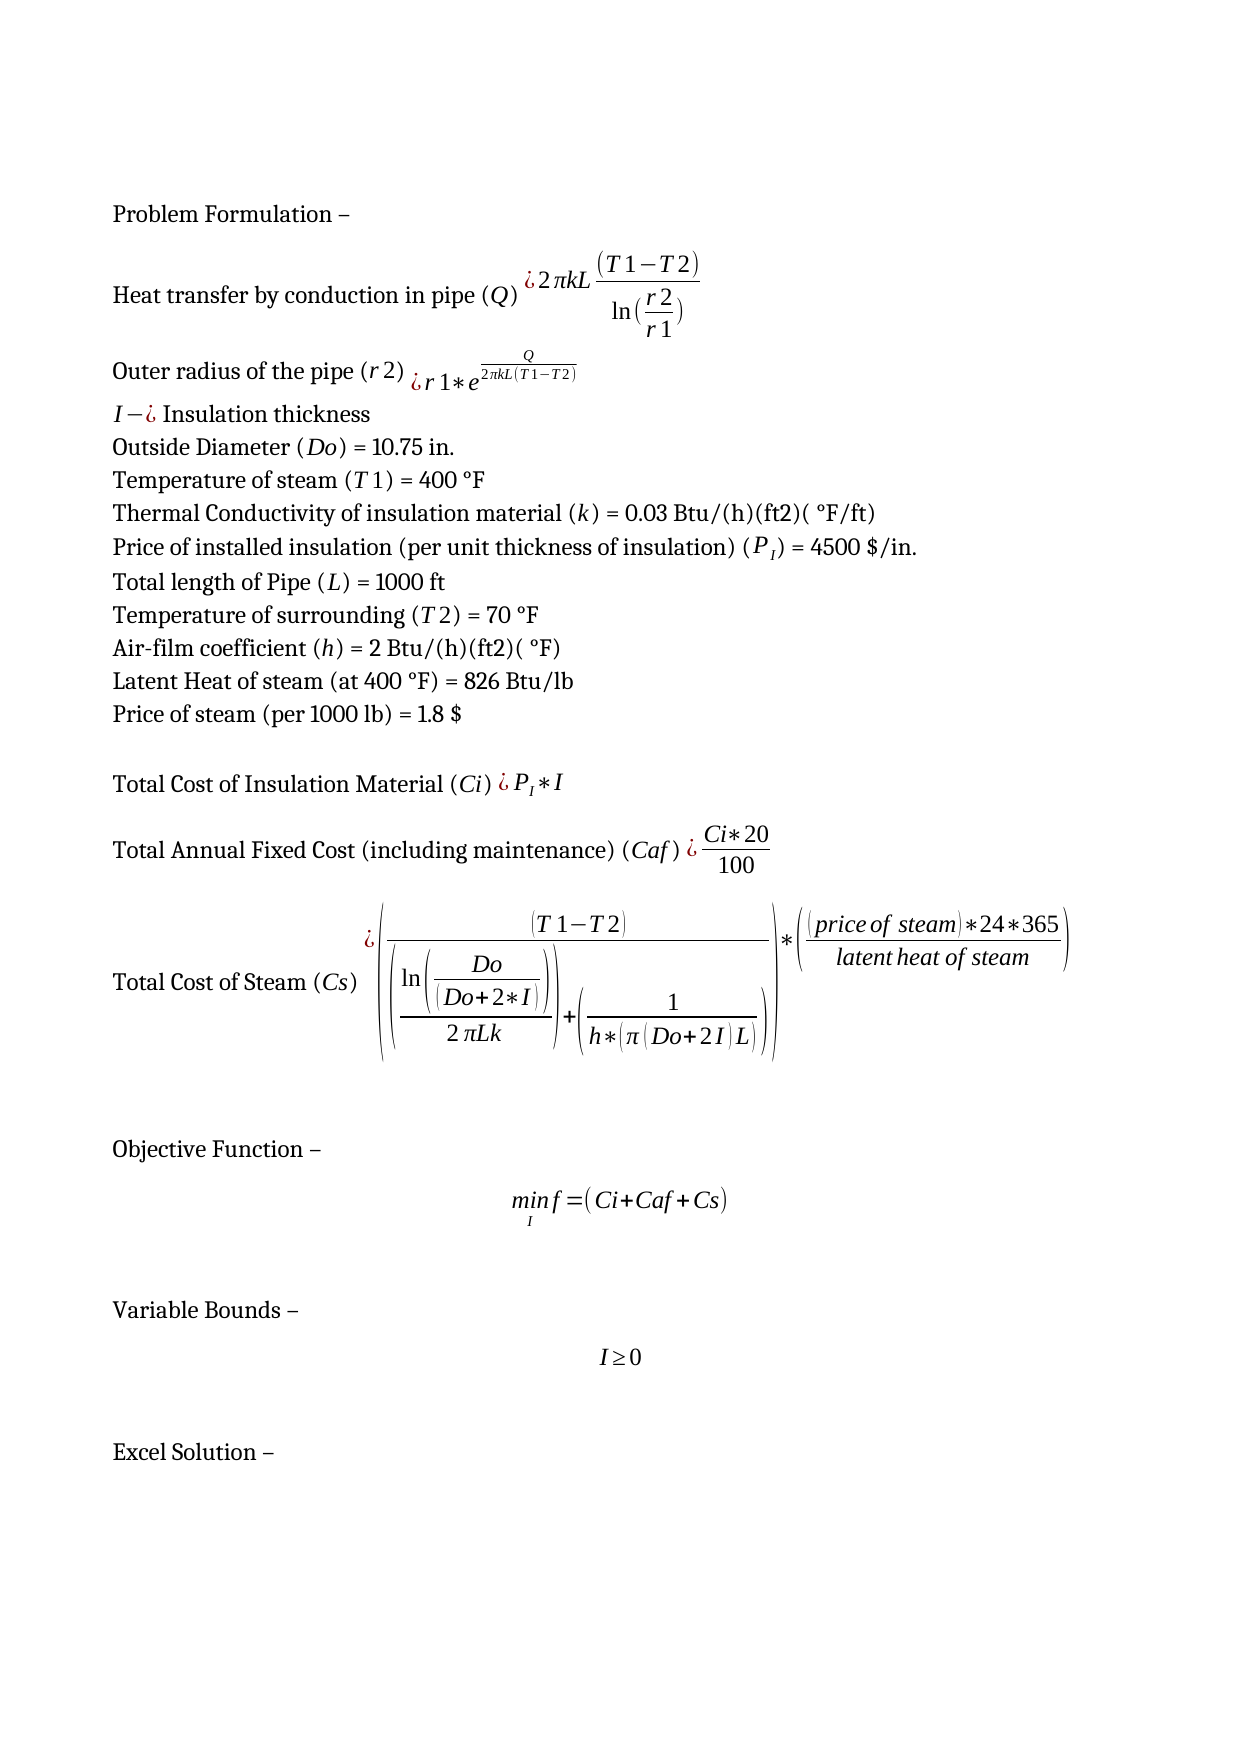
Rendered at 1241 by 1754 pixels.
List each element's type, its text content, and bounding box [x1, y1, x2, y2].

text Total length of Pipe () = 1000 ft [112, 568, 1128, 596]
text Objective Function – [112, 1135, 1128, 1164]
text Excel Solution – [112, 1438, 1128, 1467]
text Thermal Conductivity of insulation material () = 0.03 Btu/(h)(ft2)( °F/ft) [112, 499, 1128, 528]
text Temperature of steam () = 400 °F [112, 466, 1128, 495]
text Latent Heat of steam (at 400 °F) = 826 Btu/lb [112, 667, 1128, 696]
text Outside Diameter () = 10.75 in. [112, 433, 1128, 462]
text Heat transfer by conduction in pipe () [112, 249, 1128, 342]
text Temperature of surrounding () = 70 °F [112, 601, 1128, 629]
text Total Annual Fixed Cost (including maintenance) () [112, 821, 1128, 880]
text Problem Formulation – [112, 200, 1128, 228]
text Outer radius of the pipe () [112, 346, 1128, 396]
text Variable Bounds – [112, 1296, 1128, 1325]
text Total Cost of Insulation Material () [112, 768, 1128, 800]
text Insulation thickness [112, 400, 1128, 429]
text Price of installed insulation (per unit thickness of insulation) () = 4500 $/in. [112, 532, 1128, 563]
text Total Cost of Steam () [112, 901, 1128, 1064]
text Price of steam (per 1000 lb) = 1.8 $ [112, 700, 1128, 728]
text Air-film coefficient () = 2 Btu/(h)(ft2)( °F) [112, 634, 1128, 662]
